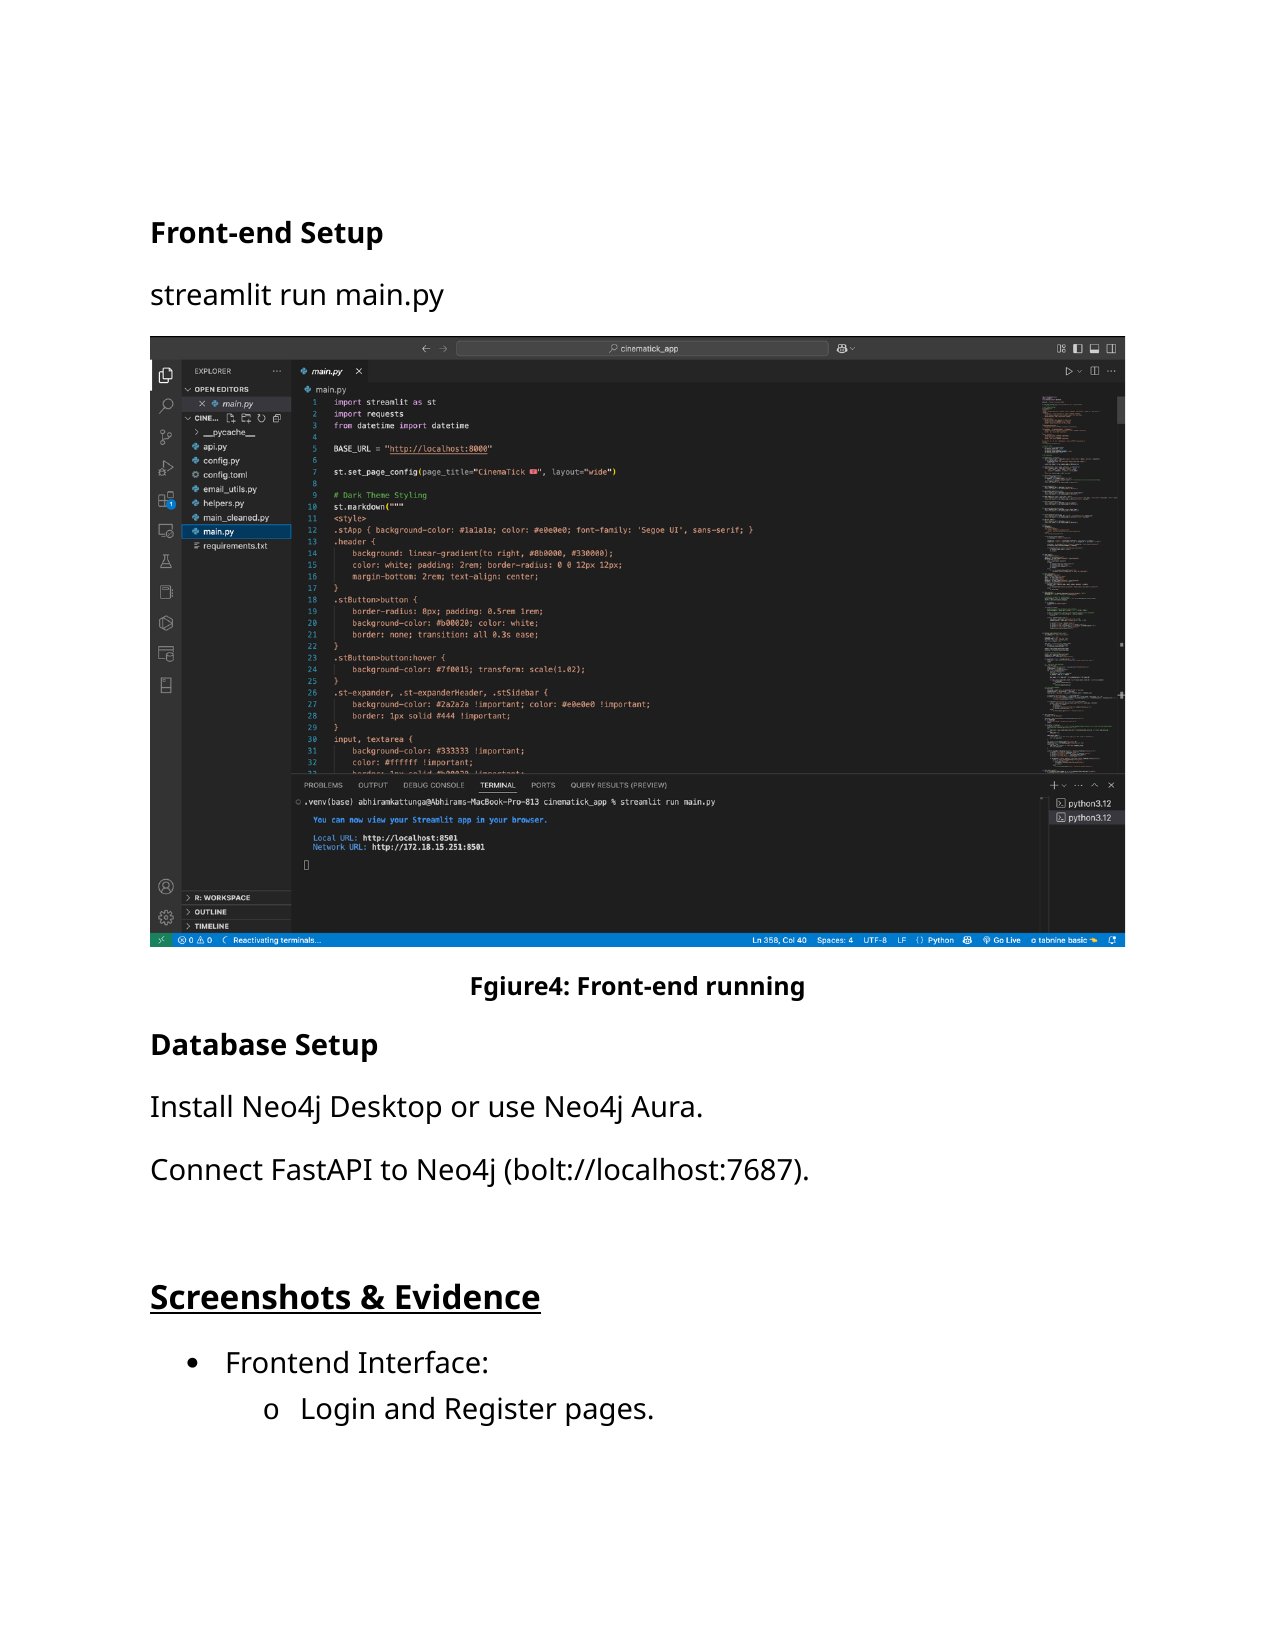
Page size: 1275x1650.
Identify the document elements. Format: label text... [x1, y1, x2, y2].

text Install Neo4j Desktop or use Neo4j Aura. [150, 1087, 1125, 1126]
text streamlit run main.py [150, 274, 1125, 314]
text Database Setup [150, 1024, 1125, 1064]
picture [150, 336, 1125, 947]
list Frontend Interface: [187, 1342, 1125, 1382]
text Screenshots & Evidence [150, 1274, 1125, 1319]
list Login and Register pages. [262, 1388, 1125, 1428]
text Connect FastAPI to Neo4j (bolt://localhost:7687). [150, 1149, 1125, 1189]
text Front-end Setup [150, 212, 1125, 252]
text Fgiure4: Front-end running [150, 969, 1125, 1003]
